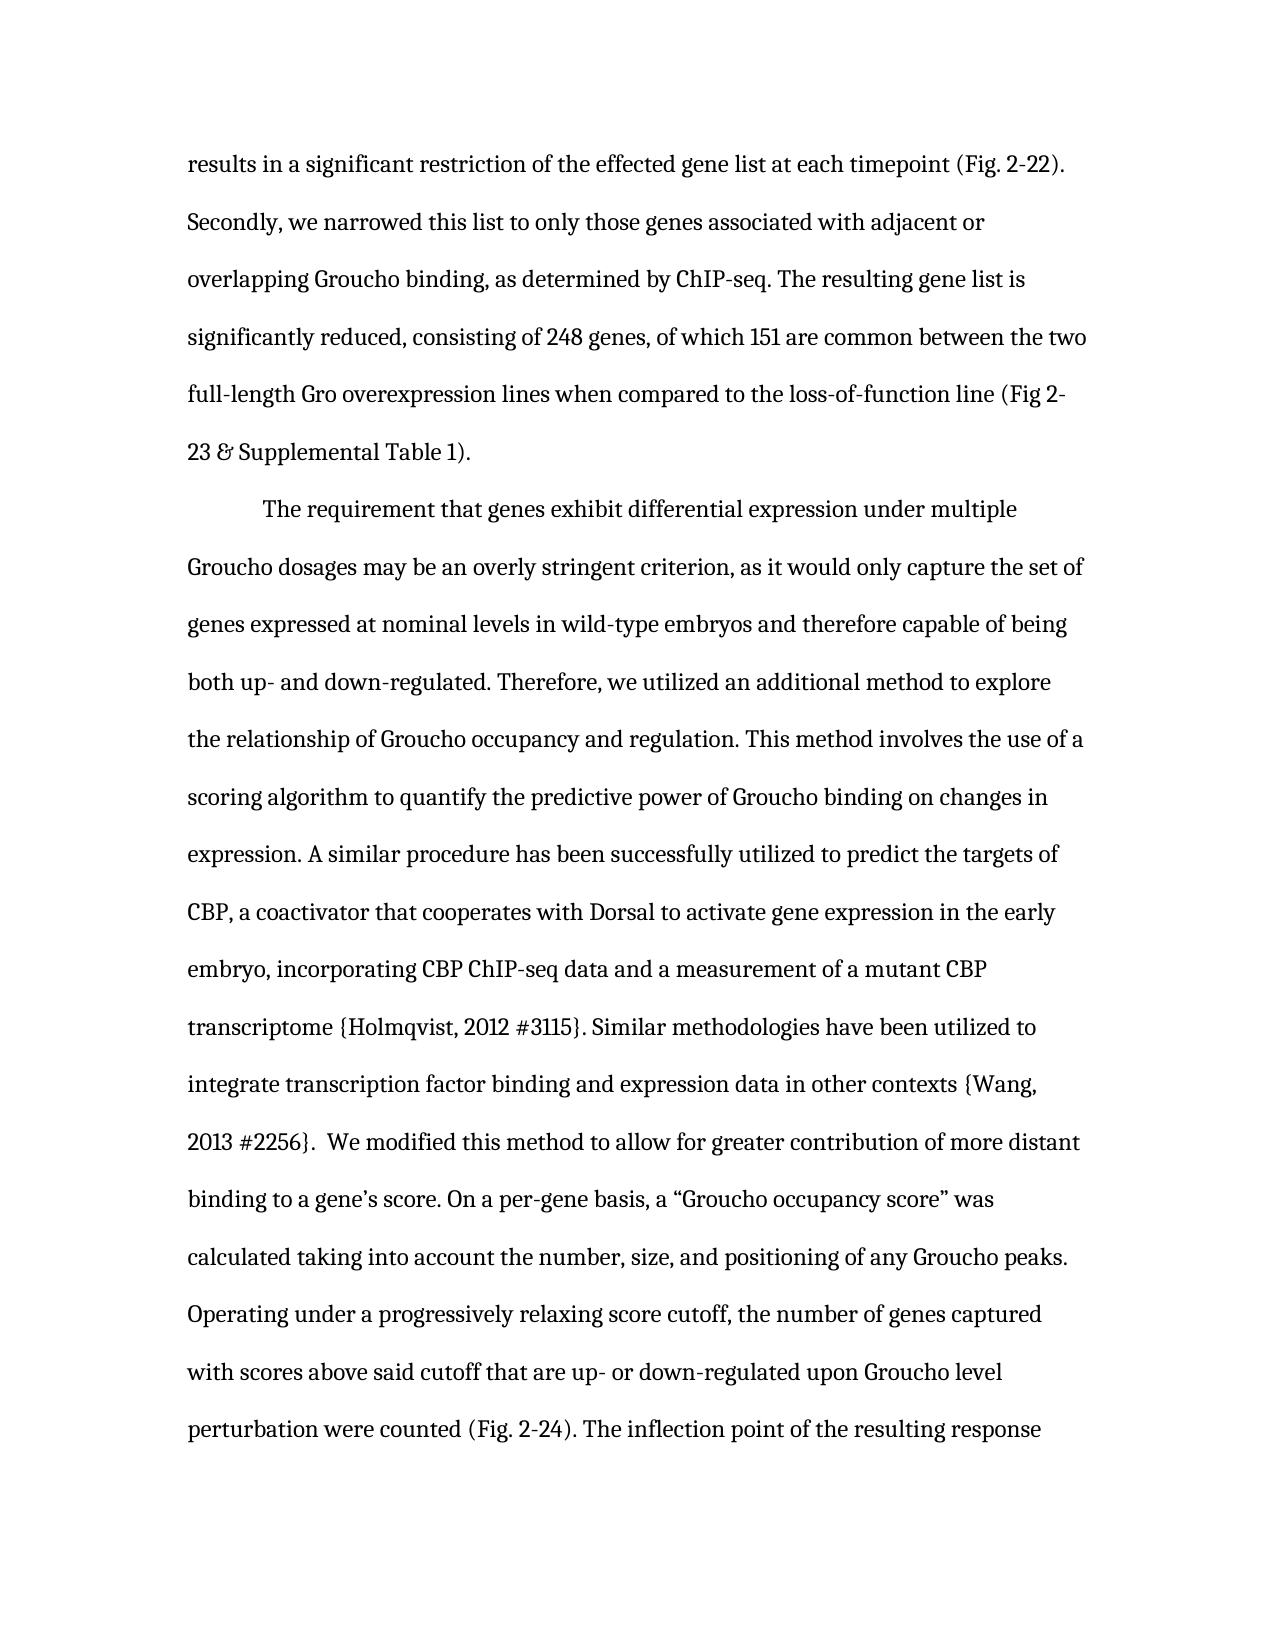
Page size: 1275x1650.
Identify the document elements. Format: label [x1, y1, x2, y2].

text [187, 495, 1087, 1444]
text [187, 150, 1087, 466]
